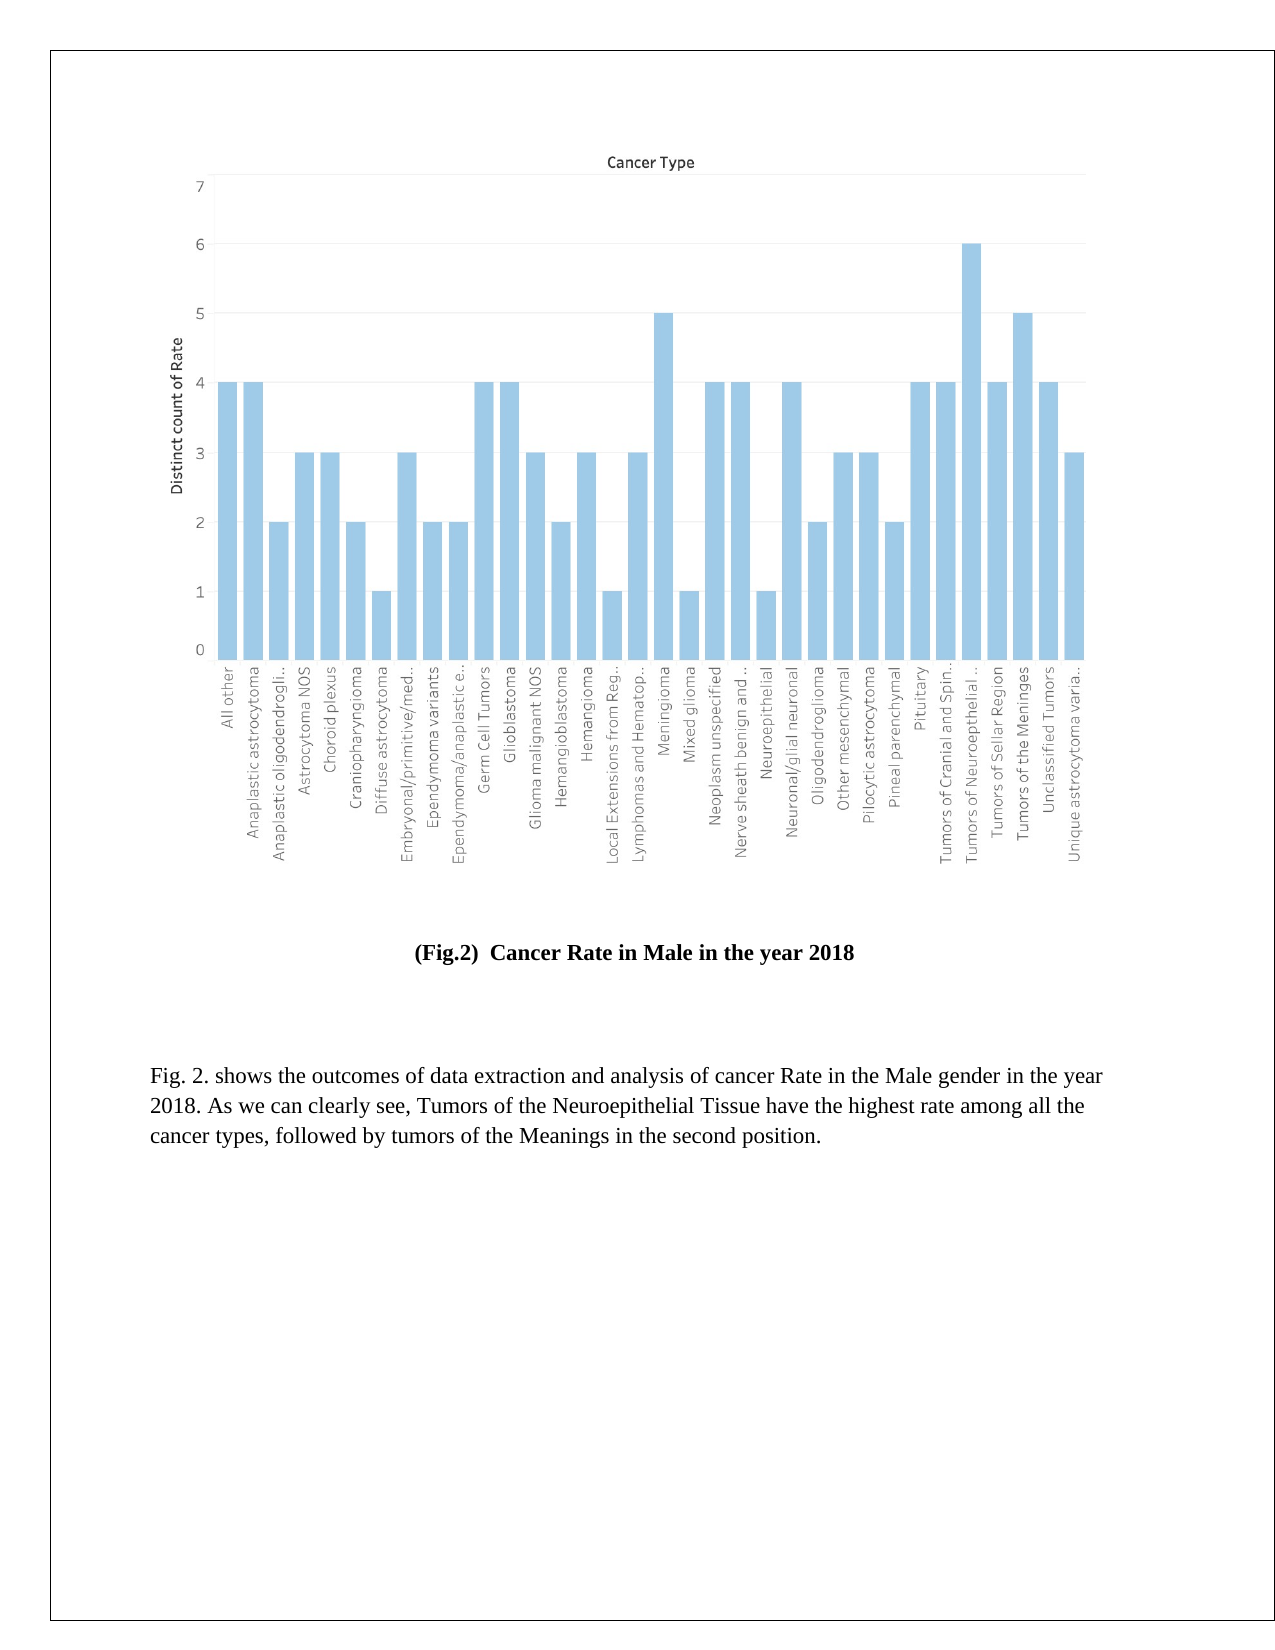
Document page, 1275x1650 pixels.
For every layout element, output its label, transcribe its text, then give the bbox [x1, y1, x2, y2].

text Fig. 2. shows the outcomes of data extraction and analysis of cancer Rate in the Male gender in the year 2018. As we can clearly see, Tumors of the Neuroepithelial Tissue have the highest rate among all the cancer types, followed by tumors of the Meanings in the second position. [150, 1062, 1108, 1149]
text (Fig.2) Cancer Rate in Male in the year 2018 [414, 939, 1274, 965]
picture [170, 156, 1086, 864]
